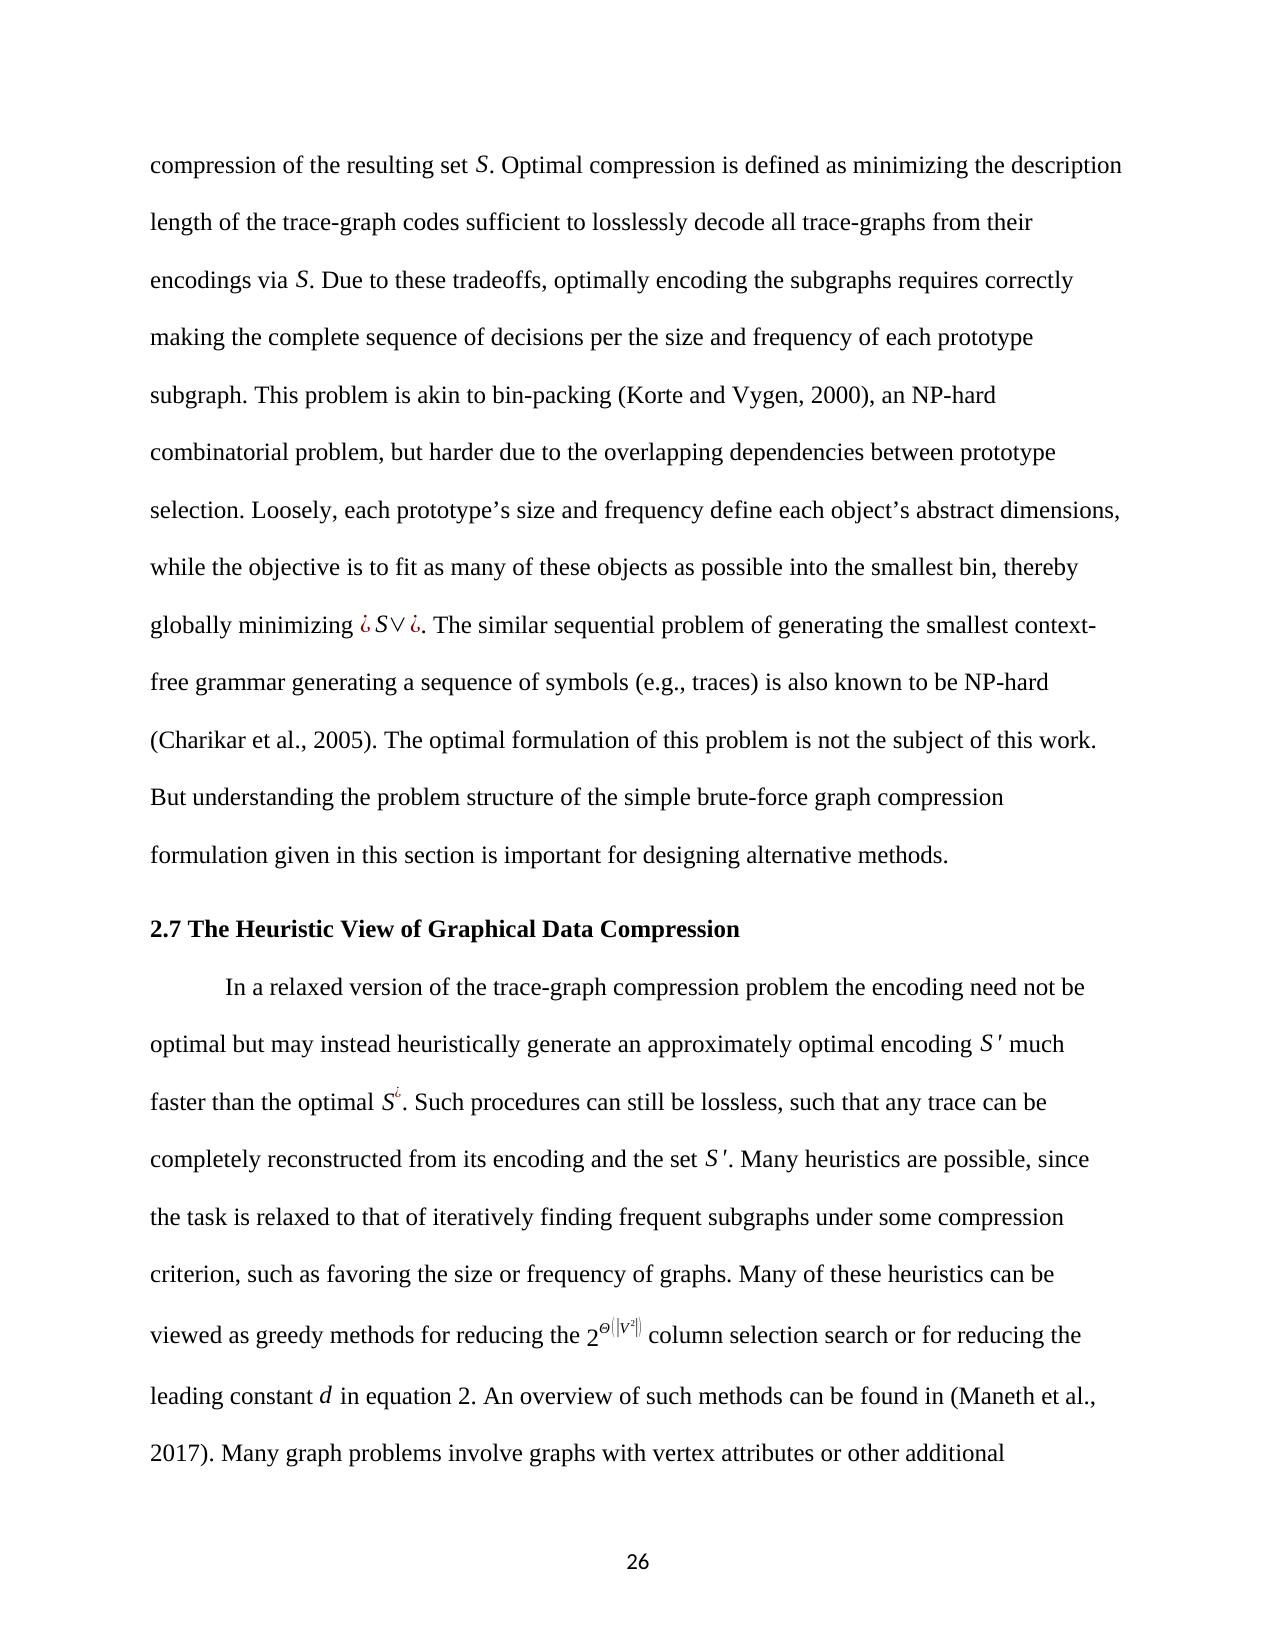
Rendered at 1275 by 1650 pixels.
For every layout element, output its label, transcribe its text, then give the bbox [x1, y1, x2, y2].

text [150, 972, 1125, 1467]
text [150, 150, 1125, 869]
subtitle 2.7 The Heuristic View of Graphical Data Compression [150, 914, 1125, 943]
